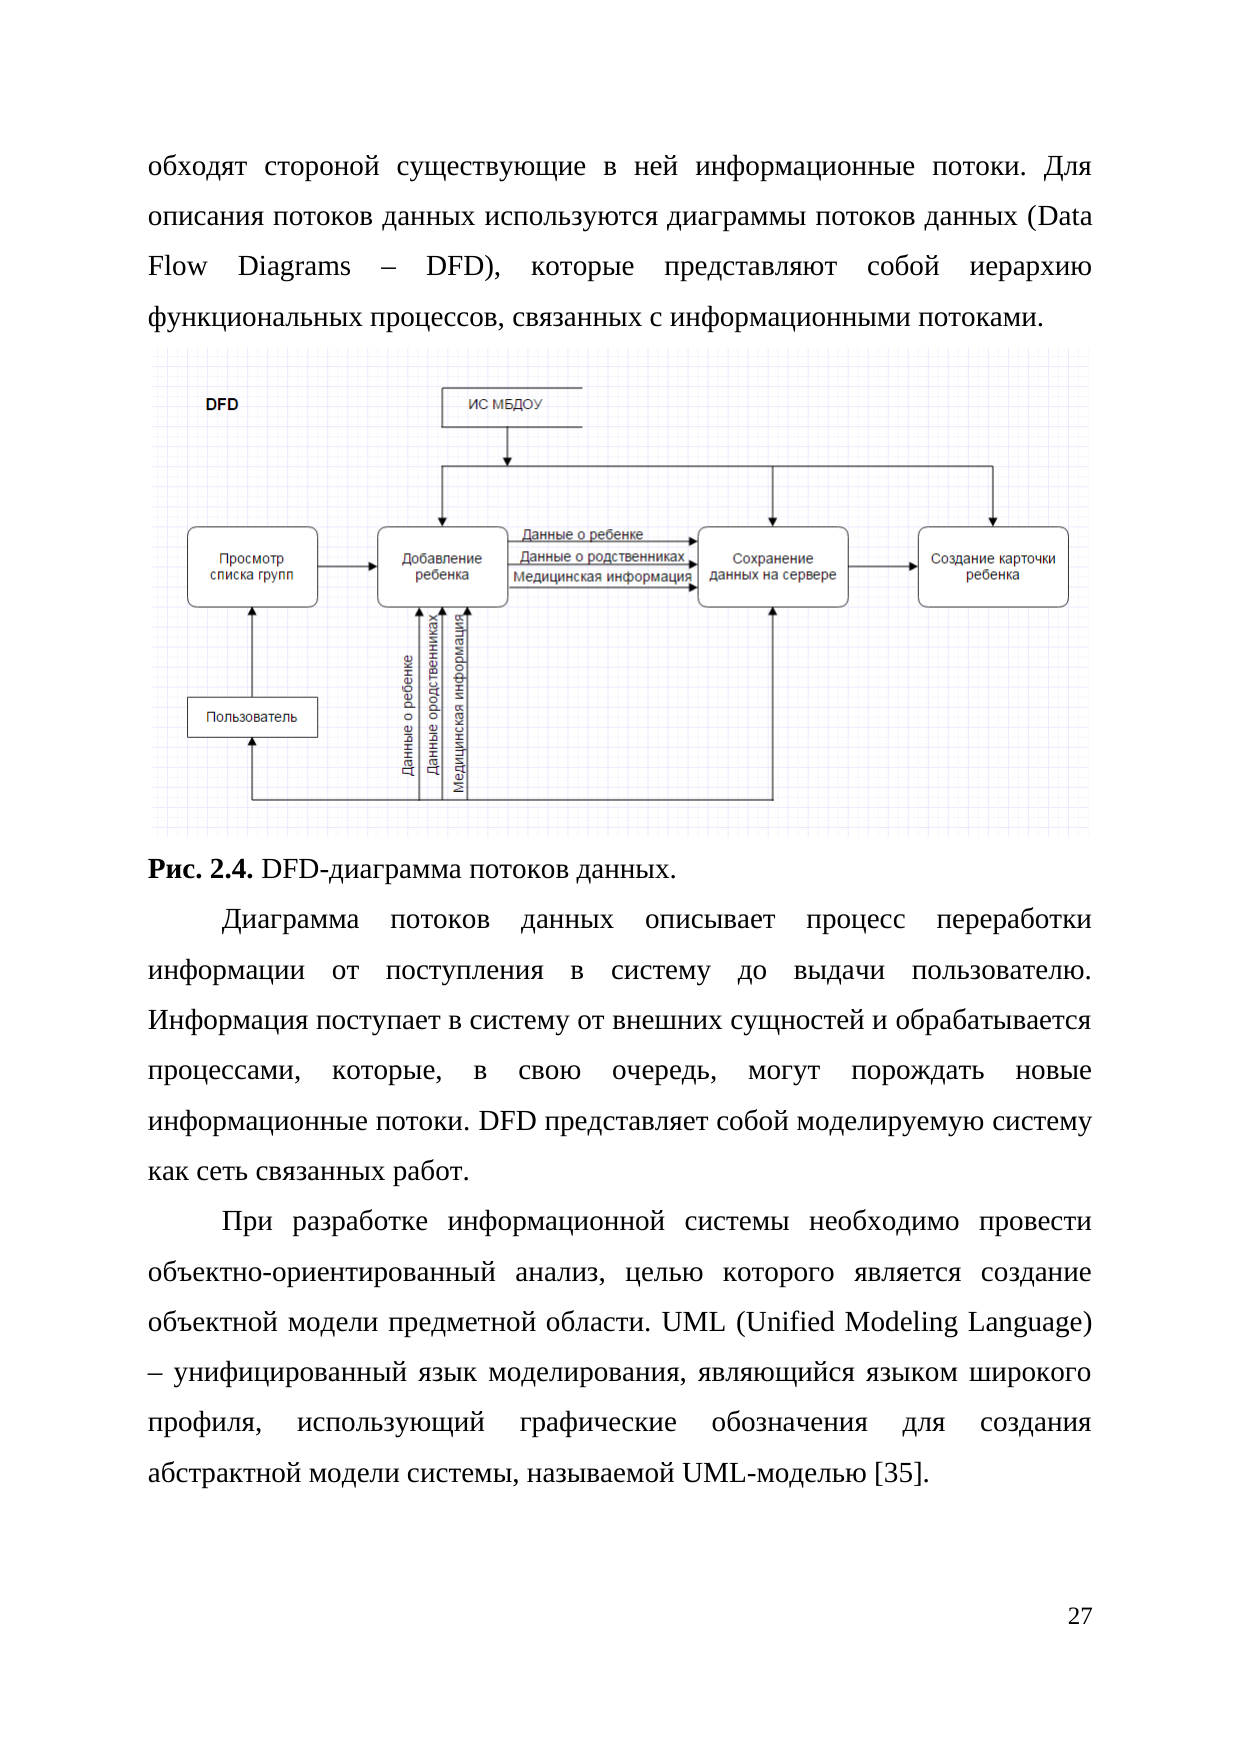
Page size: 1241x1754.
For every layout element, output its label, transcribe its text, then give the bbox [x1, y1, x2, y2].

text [148, 148, 1092, 332]
text Диаграмма потоков данных описывает процесс переработки информации от поступления в систему до выдачи пользователю. Информация поступает в систему от внешних сущностей и обрабатывается процессами, которые, в свою очередь, могут порождать новые информационные потоки. DFD представляет собой моделируемую систему как сеть связанных работ. [148, 901, 1092, 1187]
picture [151, 348, 1089, 837]
text При разработке информационной системы необходимо провести объектно-ориентированный анализ, целью которого является создание объектной модели предметной области. UML (Unified Modeling Language) – унифицированный язык моделирования, являющийся языком широкого профиля, использующий графические обозначения для создания абстрактной модели системы, называемой UML-моделью [35]. [148, 1203, 1092, 1488]
text Рис. 2.4. DFD-диаграмма потоков данных. [148, 851, 1092, 885]
